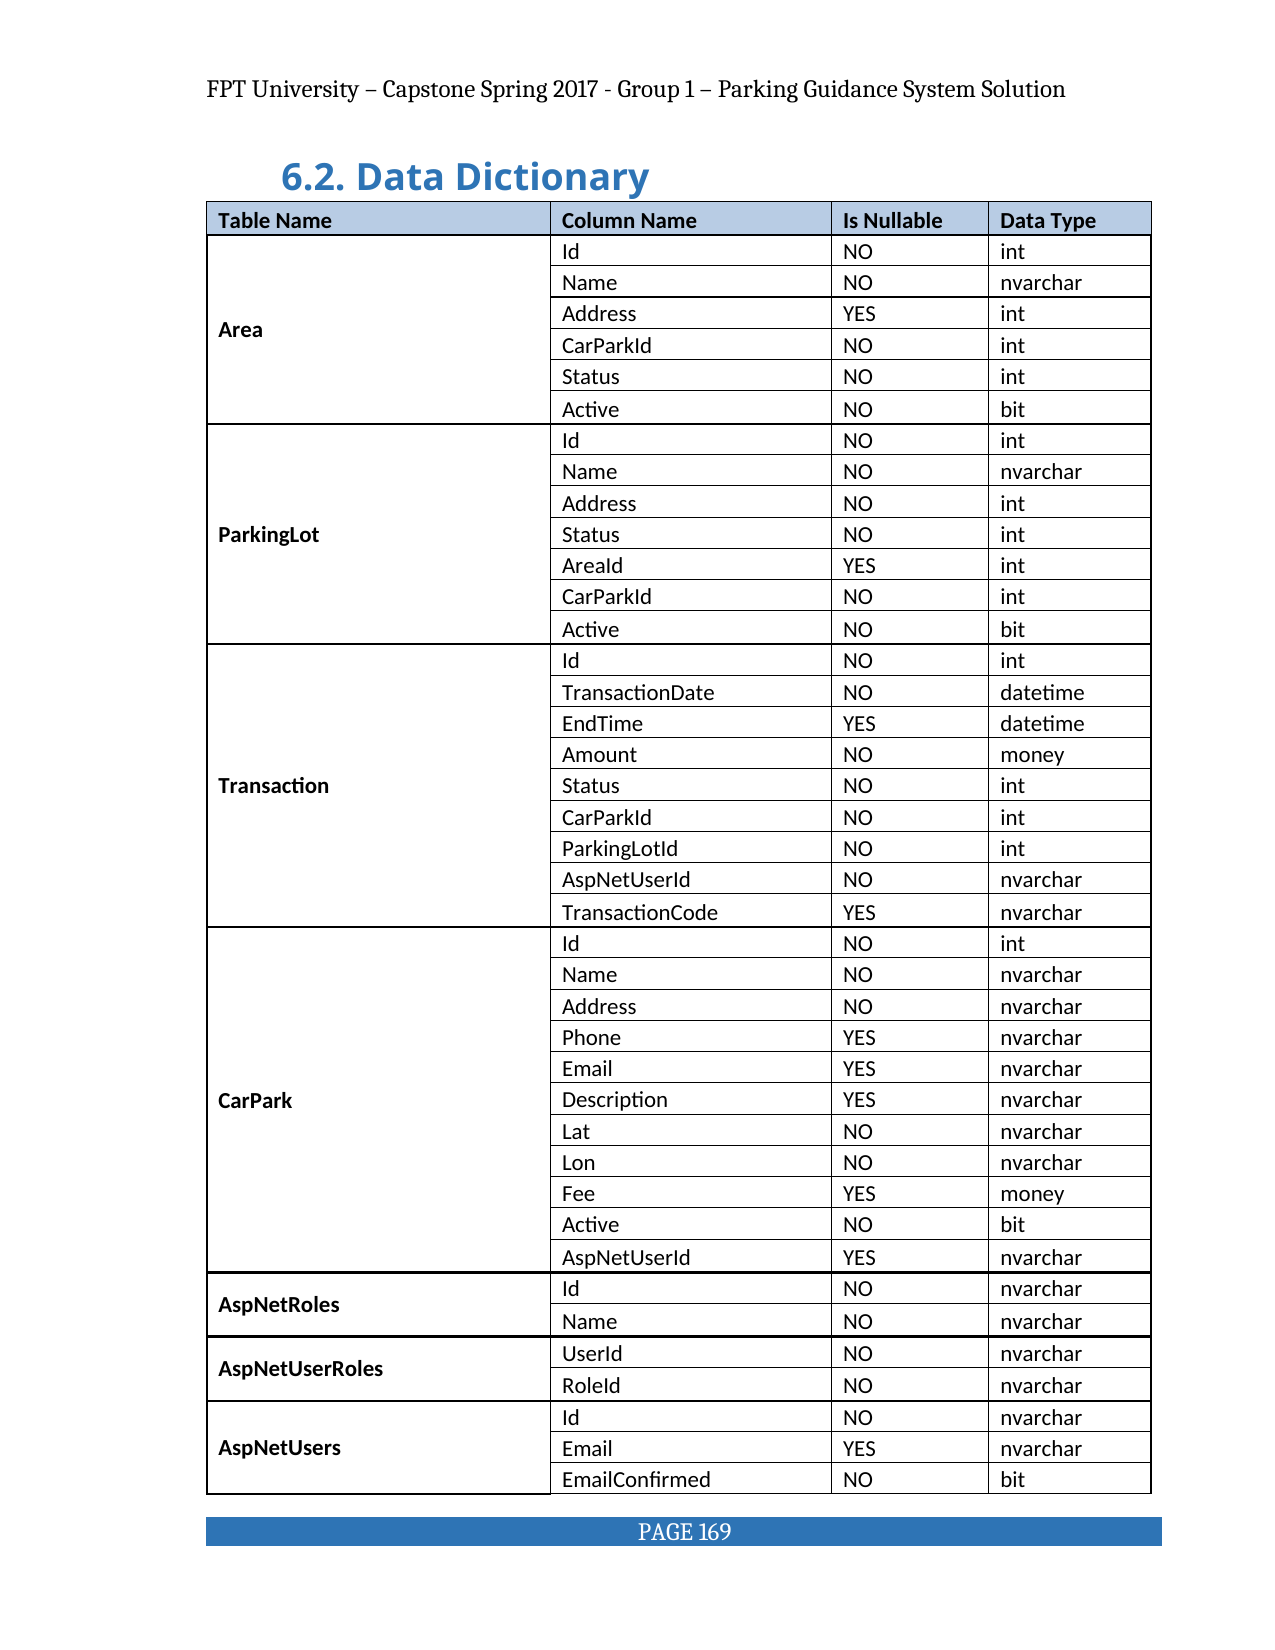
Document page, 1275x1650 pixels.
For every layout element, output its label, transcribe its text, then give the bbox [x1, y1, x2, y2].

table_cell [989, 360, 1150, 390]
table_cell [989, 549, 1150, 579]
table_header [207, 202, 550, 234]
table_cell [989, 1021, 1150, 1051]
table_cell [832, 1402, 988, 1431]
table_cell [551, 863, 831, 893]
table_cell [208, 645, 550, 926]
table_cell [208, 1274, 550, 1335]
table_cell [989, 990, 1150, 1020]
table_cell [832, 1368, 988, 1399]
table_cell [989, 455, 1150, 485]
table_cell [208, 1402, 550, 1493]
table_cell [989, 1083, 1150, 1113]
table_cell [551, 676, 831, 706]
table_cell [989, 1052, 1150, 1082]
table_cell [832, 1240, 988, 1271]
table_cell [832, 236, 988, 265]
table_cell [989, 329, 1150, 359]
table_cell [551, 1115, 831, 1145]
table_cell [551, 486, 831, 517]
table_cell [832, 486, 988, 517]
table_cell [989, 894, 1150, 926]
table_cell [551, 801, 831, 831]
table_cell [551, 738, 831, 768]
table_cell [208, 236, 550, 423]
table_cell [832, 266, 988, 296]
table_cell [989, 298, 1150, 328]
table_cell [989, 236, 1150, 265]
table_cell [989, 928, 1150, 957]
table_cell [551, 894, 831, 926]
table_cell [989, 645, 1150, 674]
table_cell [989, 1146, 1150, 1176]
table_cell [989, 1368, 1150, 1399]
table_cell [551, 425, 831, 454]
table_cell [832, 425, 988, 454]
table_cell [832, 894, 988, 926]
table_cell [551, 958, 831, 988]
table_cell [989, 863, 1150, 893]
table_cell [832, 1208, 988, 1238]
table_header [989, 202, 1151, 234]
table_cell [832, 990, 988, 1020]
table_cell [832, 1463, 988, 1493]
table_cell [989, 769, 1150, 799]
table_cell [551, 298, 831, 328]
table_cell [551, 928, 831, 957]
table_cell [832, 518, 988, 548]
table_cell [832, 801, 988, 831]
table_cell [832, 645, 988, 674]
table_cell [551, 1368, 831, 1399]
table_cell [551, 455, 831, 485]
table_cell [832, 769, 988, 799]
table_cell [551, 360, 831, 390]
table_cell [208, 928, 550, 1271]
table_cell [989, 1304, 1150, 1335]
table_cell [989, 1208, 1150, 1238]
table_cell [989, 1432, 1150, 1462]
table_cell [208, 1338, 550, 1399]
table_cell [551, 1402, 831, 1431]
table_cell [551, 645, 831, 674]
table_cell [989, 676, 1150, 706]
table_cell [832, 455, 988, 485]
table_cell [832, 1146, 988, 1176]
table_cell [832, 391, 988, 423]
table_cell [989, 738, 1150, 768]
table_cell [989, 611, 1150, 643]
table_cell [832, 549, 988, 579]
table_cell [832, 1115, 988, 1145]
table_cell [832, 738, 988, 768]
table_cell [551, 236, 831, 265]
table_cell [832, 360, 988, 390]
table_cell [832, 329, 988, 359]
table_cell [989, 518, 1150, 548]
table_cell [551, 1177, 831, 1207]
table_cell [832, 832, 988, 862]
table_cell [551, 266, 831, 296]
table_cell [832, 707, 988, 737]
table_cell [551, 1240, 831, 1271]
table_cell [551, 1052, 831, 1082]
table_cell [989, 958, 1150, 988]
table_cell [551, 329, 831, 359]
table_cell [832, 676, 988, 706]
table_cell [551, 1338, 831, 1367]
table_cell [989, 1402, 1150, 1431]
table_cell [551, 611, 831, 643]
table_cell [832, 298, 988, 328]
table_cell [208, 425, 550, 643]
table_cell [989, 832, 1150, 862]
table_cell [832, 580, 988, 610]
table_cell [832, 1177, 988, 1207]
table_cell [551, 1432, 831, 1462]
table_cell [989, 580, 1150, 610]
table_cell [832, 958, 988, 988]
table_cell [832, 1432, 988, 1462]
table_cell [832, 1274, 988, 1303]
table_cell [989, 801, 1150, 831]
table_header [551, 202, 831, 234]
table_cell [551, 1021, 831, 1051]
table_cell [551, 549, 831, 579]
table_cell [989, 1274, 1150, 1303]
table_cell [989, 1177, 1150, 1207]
subtitle Data Dictionary [206, 150, 1162, 201]
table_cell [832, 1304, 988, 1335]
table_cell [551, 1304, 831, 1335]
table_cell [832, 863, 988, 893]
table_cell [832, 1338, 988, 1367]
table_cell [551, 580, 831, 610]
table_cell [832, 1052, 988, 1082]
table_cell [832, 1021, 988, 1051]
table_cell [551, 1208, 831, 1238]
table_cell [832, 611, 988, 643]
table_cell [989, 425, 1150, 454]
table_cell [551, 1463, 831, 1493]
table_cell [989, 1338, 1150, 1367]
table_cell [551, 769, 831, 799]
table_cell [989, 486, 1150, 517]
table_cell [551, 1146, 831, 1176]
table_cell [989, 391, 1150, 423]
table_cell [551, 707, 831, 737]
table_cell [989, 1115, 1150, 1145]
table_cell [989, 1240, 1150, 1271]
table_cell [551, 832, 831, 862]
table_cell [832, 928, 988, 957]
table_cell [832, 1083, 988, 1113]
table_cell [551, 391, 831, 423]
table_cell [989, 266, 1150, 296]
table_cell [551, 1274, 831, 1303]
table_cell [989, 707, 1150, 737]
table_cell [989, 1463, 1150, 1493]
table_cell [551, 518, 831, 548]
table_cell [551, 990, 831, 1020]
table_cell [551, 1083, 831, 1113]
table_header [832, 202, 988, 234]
